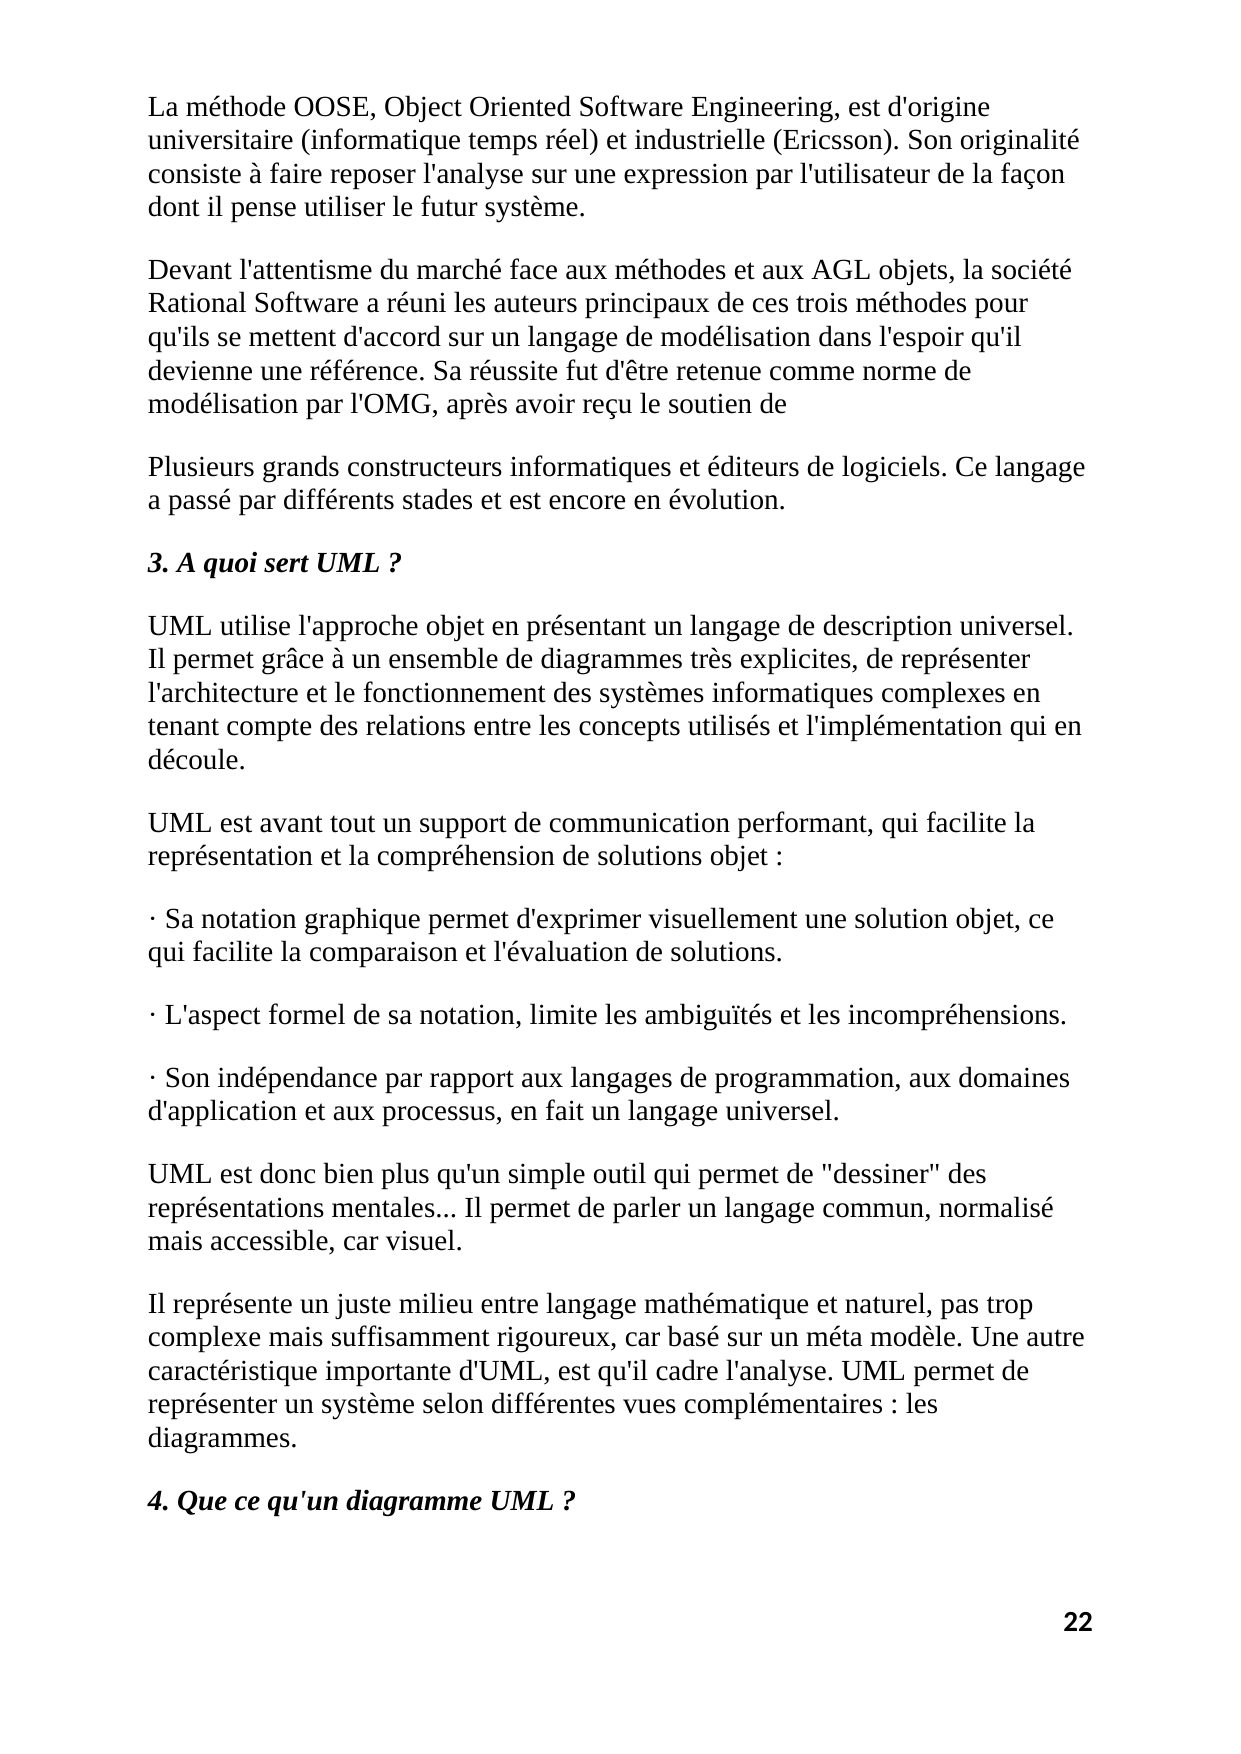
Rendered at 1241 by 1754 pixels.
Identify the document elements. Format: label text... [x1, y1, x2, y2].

text · Sa notation graphique permet d'exprimer visuellement une solution objet, ce qui facilite la comparaison et l'évaluation de solutions. [148, 901, 1093, 968]
text Plusieurs grands constructeurs informatiques et éditeurs de logiciels. Ce langage a passé par différents stades et est encore en évolution. [148, 449, 1093, 516]
text UML est donc bien plus qu'un simple outil qui permet de "dessiner" des représentations mentales... Il permet de parler un langage commun, normalisé mais accessible, car visuel. [148, 1156, 1093, 1257]
text Il représente un juste milieu entre langage mathématique et naturel, pas trop complexe mais suffisamment rigoureux, car basé sur un méta modèle. Une autre caractéristique importante d'UML, est qu'il cadre l'analyse. UML permet de représenter un système selon différentes vues complémentaires : les diagrammes. [148, 1286, 1093, 1454]
text 3. A quoi sert UML ? [148, 545, 1093, 579]
text 4. Que ce qu'un diagramme UML ? [148, 1483, 1093, 1516]
text · L'aspect formel de sa notation, limite les ambiguïtés et les incompréhensions. [148, 997, 1093, 1031]
text · Son indépendance par rapport aux langages de programmation, aux domaines d'application et aux processus, en fait un langage universel. [148, 1060, 1093, 1127]
text La méthode OOSE, Object Oriented Software Engineering, est d'origine universitaire (informatique temps réel) et industrielle (Ericsson). Son originalité consiste à faire reposer l'analyse sur une expression par l'utilisateur de la façon dont il pense utiliser le futur système. [148, 89, 1093, 223]
text UML utilise l'approche objet en présentant un langage de description universel. Il permet grâce à un ensemble de diagrammes très explicites, de représenter l'architecture et le fonctionnement des systèmes informatiques complexes en tenant compte des relations entre les concepts utilisés et l'implémentation qui en découle. [148, 608, 1093, 776]
text UML est avant tout un support de communication performant, qui facilite la représentation et la compréhension de solutions objet : [148, 805, 1093, 872]
text Devant l'attentisme du marché face aux méthodes et aux AGL objets, la société Rational Software a réuni les auteurs principaux de ces trois méthodes pour qu'ils se mettent d'accord sur un langage de modélisation dans l'espoir qu'il devienne une référence. Sa réussite fut d'être retenue comme norme de modélisation par l'OMG, après avoir reçu le soutien de [148, 252, 1093, 420]
